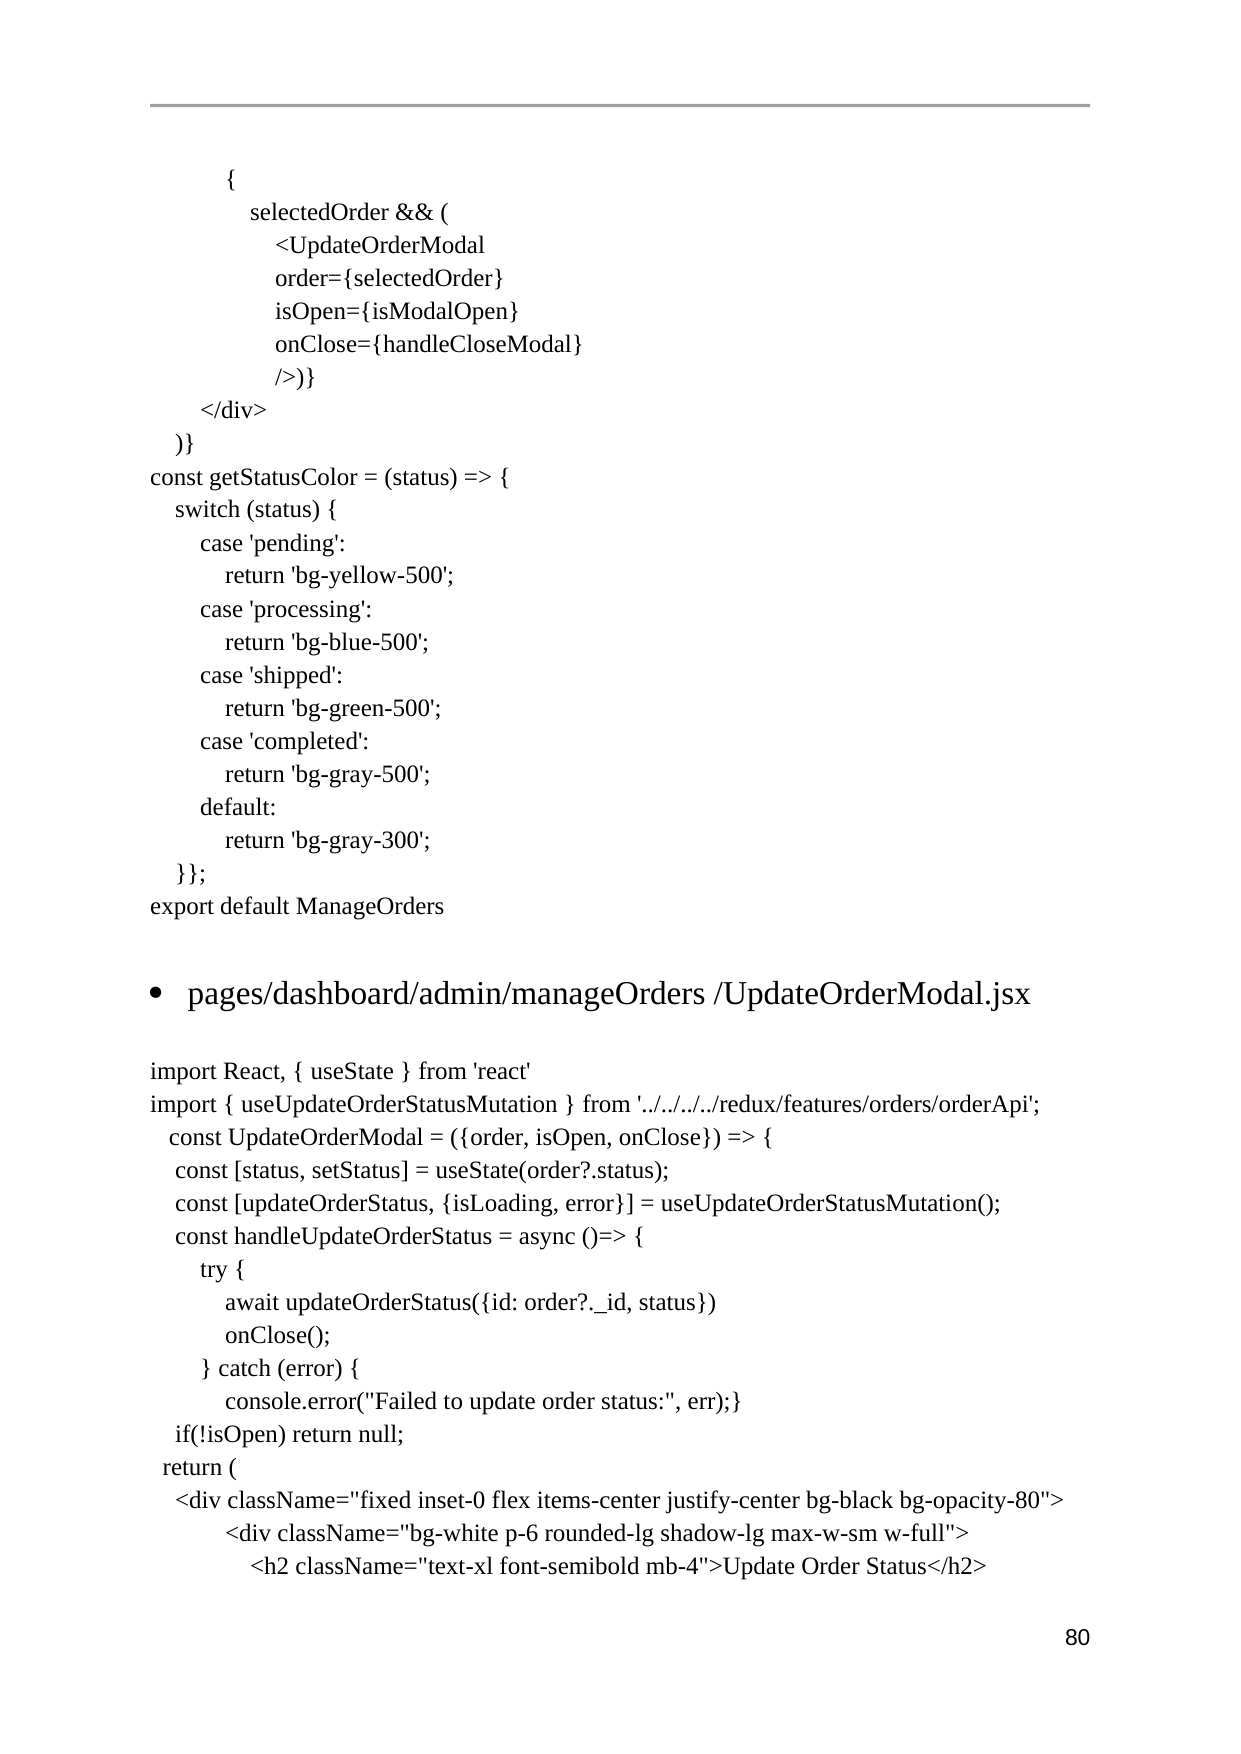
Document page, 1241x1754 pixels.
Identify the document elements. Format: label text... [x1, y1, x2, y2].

text order={selectedOrder} [150, 263, 1090, 292]
text import React, { useState } from 'react' [150, 1056, 1090, 1085]
text )} [150, 428, 1090, 457]
text <div className="fixed inset-0 flex items-center justify-center bg-black bg-opacity-80"> [150, 1485, 1090, 1514]
text return 'bg-blue-500'; [150, 627, 1090, 655]
text return ( [150, 1452, 1090, 1481]
text const handleUpdateOrderStatus = async ()=> { [150, 1221, 1090, 1250]
text onClose={handleCloseModal} [150, 329, 1090, 358]
text onClose(); [150, 1320, 1090, 1349]
subtitle pages/dashboard/admin/manageOrders /UpdateOrderModal.jsx [150, 973, 1090, 1012]
text </div> [150, 396, 1090, 424]
text case 'processing': [150, 594, 1090, 622]
text if(!isOpen) return null; [150, 1419, 1090, 1448]
text return 'bg-gray-500'; [150, 759, 1090, 787]
text } catch (error) { [150, 1353, 1090, 1382]
text <h2 className="text-xl font-semibold mb-4">Update Order Status</h2> [150, 1551, 1090, 1580]
text }}; [150, 858, 1090, 887]
text selectedOrder && ( [150, 197, 1090, 226]
text { [150, 164, 1090, 193]
text case 'shipped': [150, 660, 1090, 688]
text const getStatusColor = (status) => { [150, 462, 1090, 490]
text case 'pending': [150, 528, 1090, 556]
text try { [150, 1254, 1090, 1283]
text export default ManageOrders [150, 891, 1090, 919]
text switch (status) { [150, 494, 1090, 523]
text const [updateOrderStatus, {isLoading, error}] = useUpdateOrderStatusMutation(); [150, 1188, 1090, 1217]
text case 'completed': [150, 726, 1090, 754]
text <UpdateOrderModal [150, 230, 1090, 259]
text default: [150, 792, 1090, 821]
text const UpdateOrderModal = ({order, isOpen, onClose}) => { [150, 1122, 1090, 1151]
text console.error("Failed to update order status:", err);} [150, 1386, 1090, 1415]
text <div className="bg-white p-6 rounded-lg shadow-lg max-w-sm w-full"> [150, 1518, 1090, 1547]
text return 'bg-gray-300'; [150, 825, 1090, 853]
text isOpen={isModalOpen} [150, 296, 1090, 325]
text await updateOrderStatus({id: order?._id, status}) [150, 1287, 1090, 1316]
text const [status, setStatus] = useState(order?.status); [150, 1155, 1090, 1184]
text return 'bg-green-500'; [150, 693, 1090, 721]
text import { useUpdateOrderStatusMutation } from '../../../../redux/features/orders/orderApi'; [150, 1089, 1090, 1118]
text />)} [150, 362, 1090, 391]
text return 'bg-yellow-500'; [150, 561, 1090, 589]
